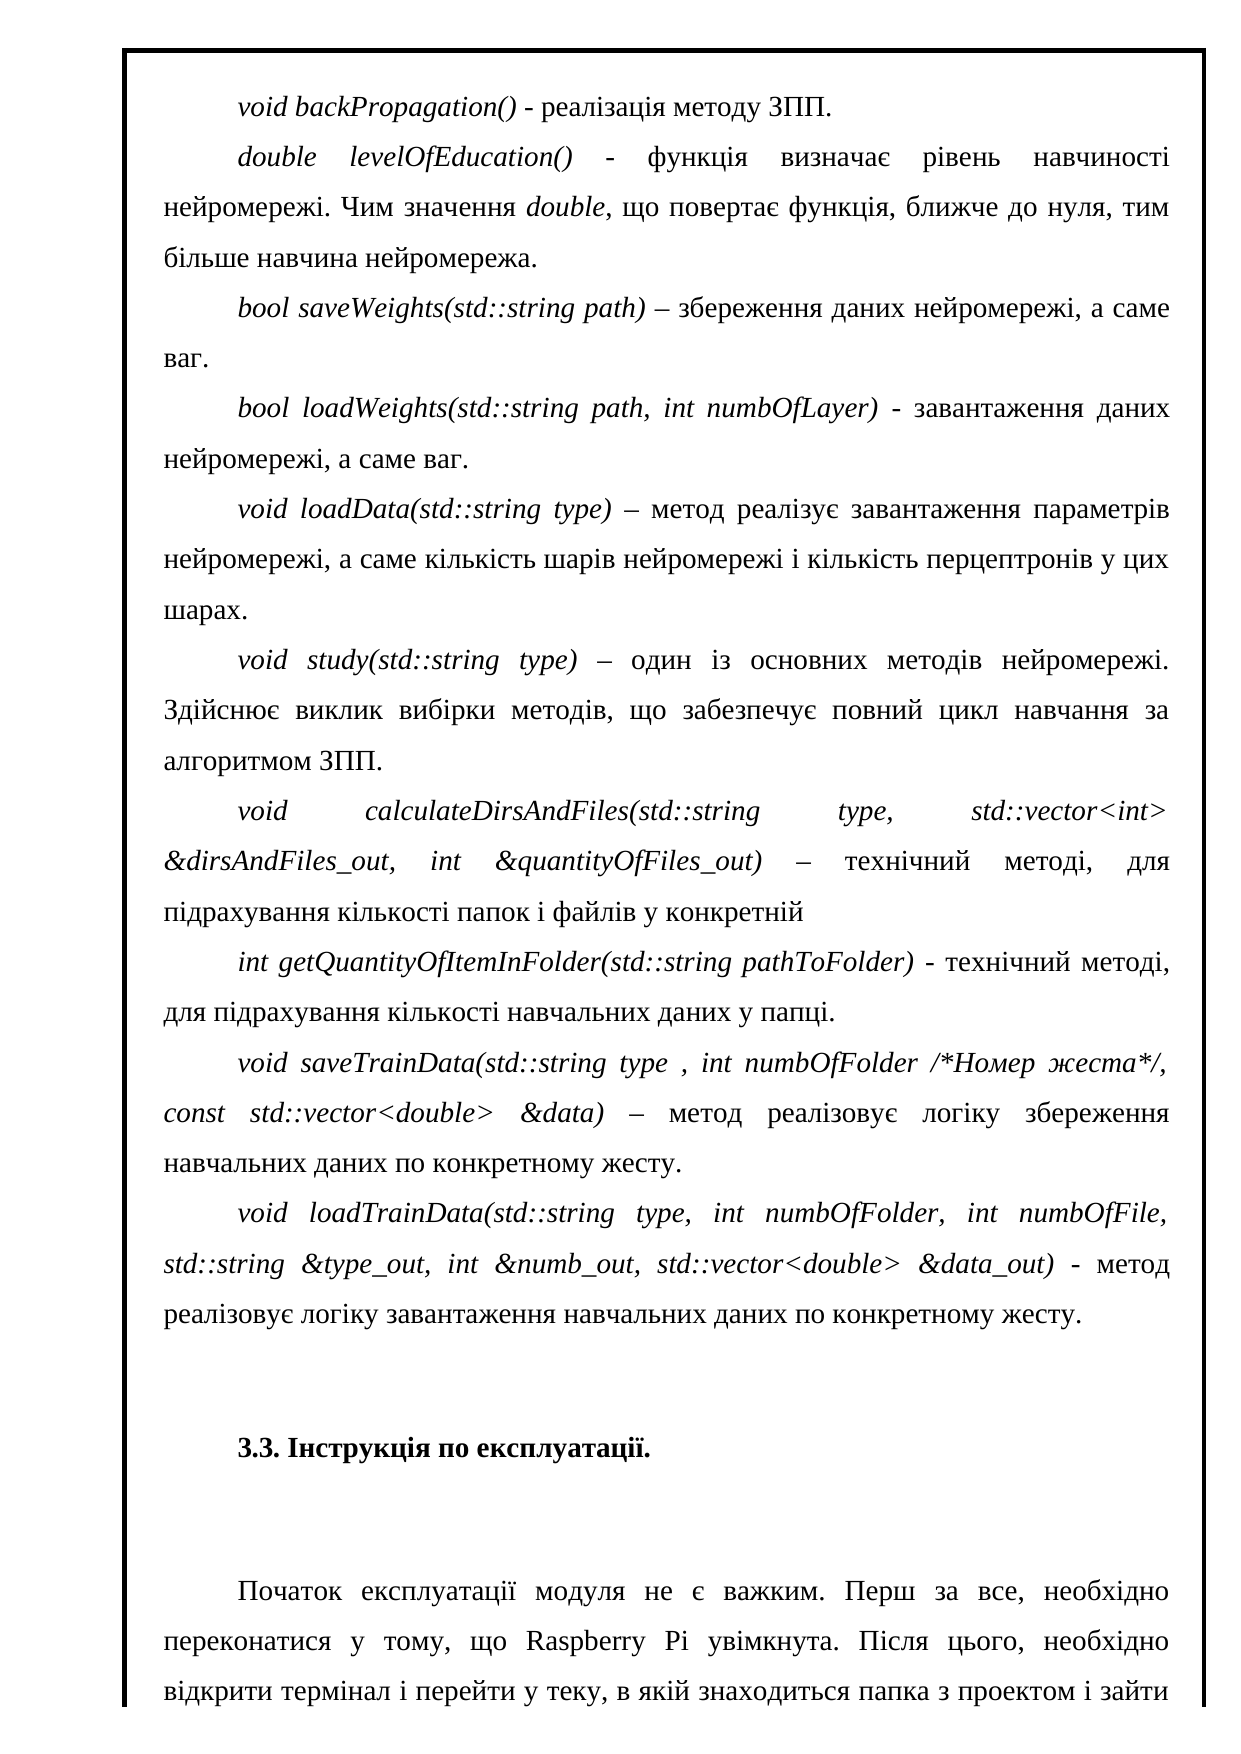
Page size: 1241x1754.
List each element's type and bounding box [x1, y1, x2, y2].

table_header [127, 53, 1202, 1707]
